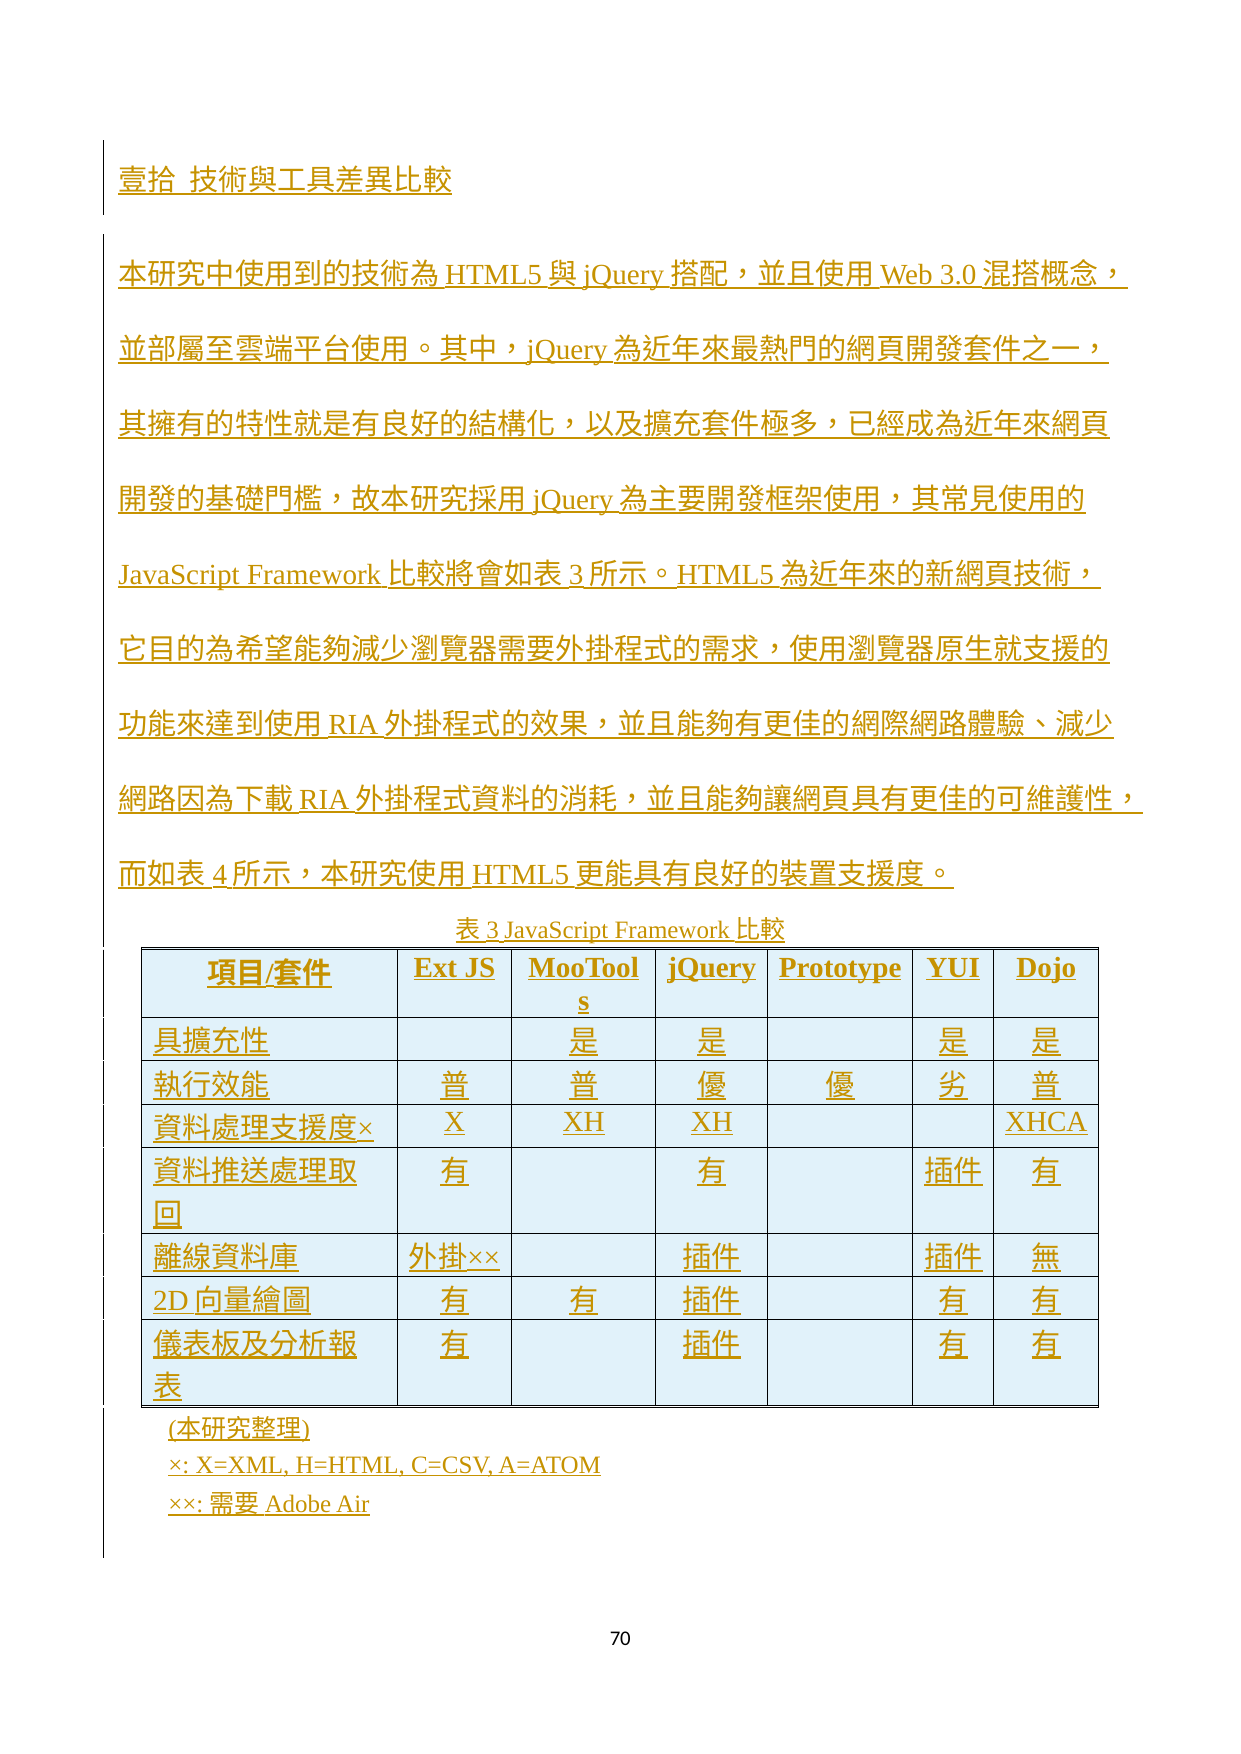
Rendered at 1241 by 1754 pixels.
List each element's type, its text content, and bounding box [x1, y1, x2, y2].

text 2 [118, 909, 1122, 947]
